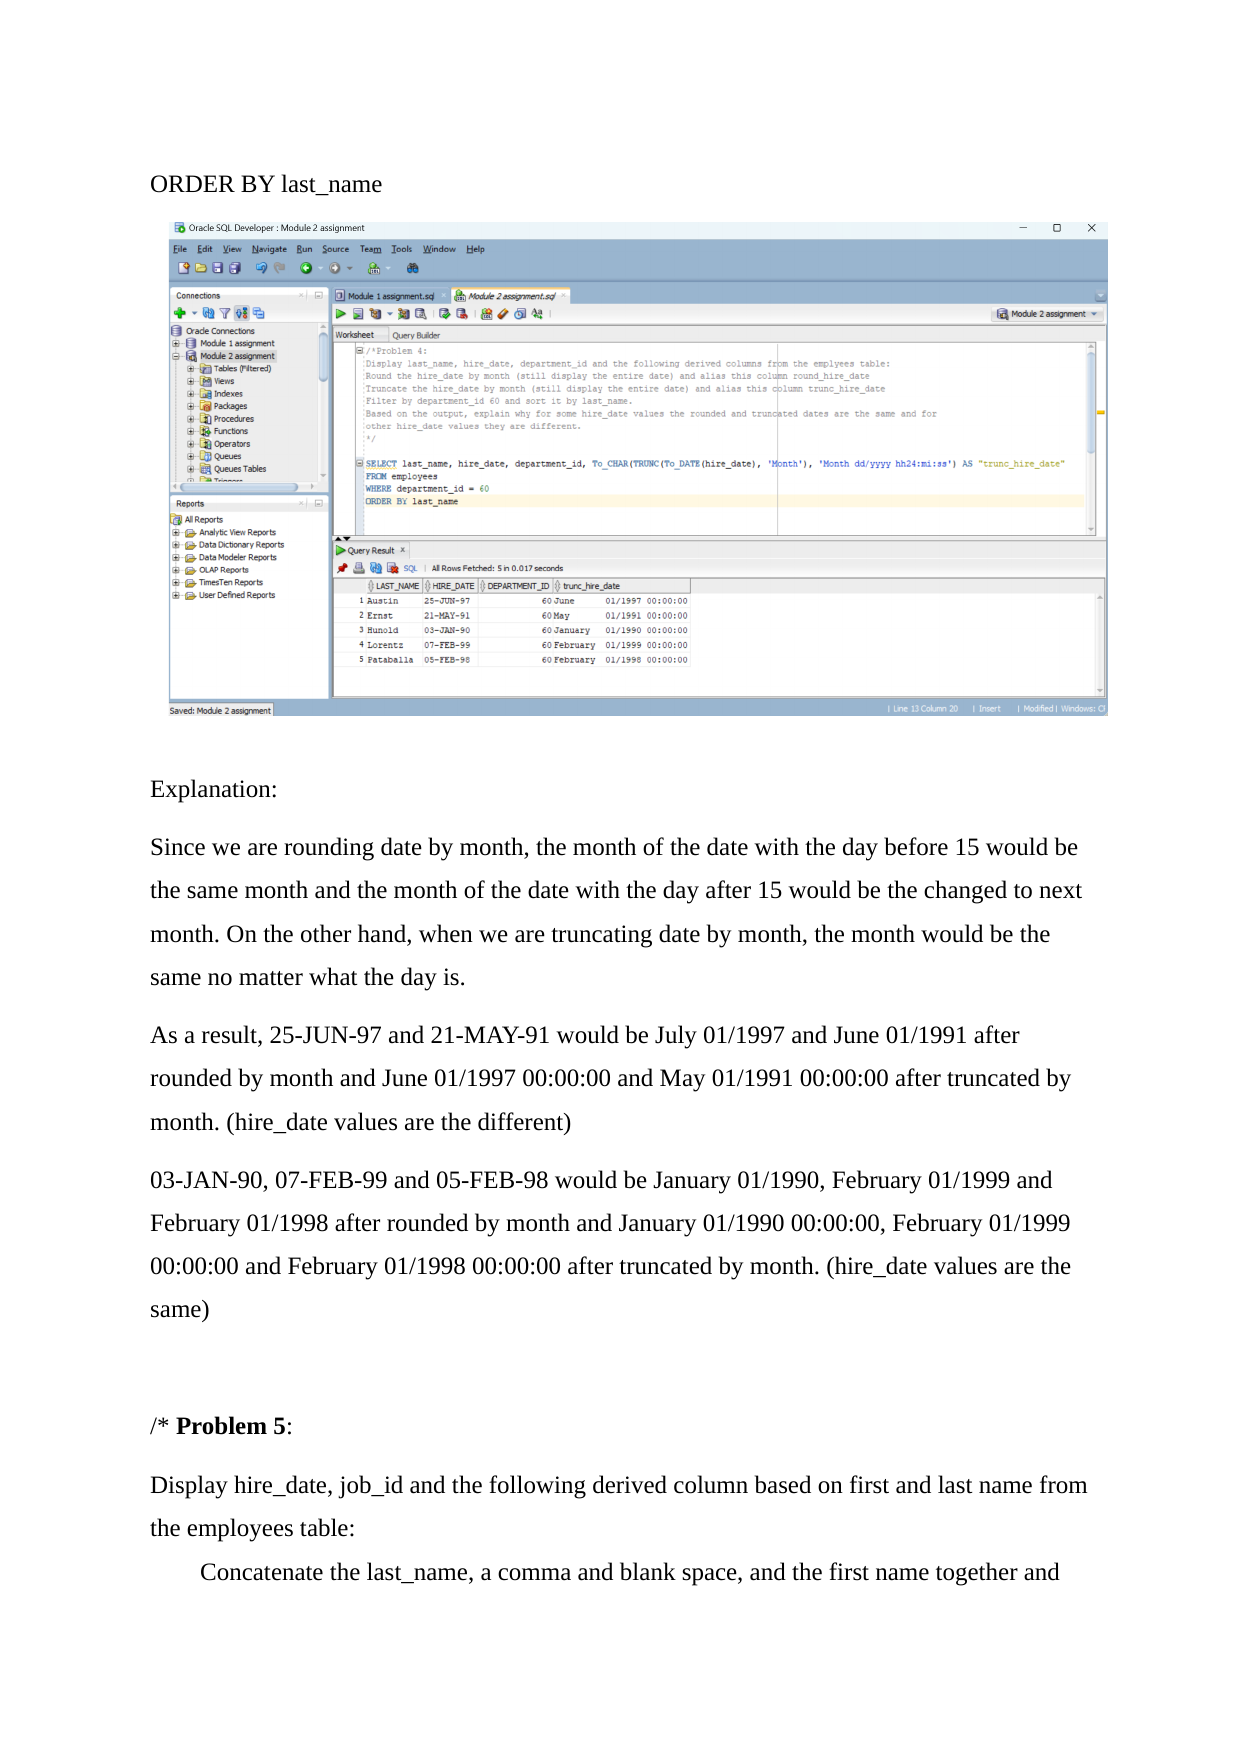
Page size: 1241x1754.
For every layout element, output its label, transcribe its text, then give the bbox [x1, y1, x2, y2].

text Explanation: [150, 770, 1090, 807]
text /* Problem 5: [150, 1407, 1090, 1444]
text Since we are rounding date by month, the month of the date with the day before 15 would be the same month and the month of the date with the day after 15 would be the changed to next month. On the other hand, when we are truncating date by month, the month would be the same no matter what the day is. [150, 828, 1090, 995]
text 03-JAN-90, 07-FEB-99 and 05-FEB-98 would be January 01/1990, February 01/1999 and February 01/1998 after rounded by month and January 01/1990 00:00:00, February 01/1999 00:00:00 and February 01/1998 00:00:00 after truncated by month. (hire_date values are the same) [150, 1161, 1090, 1327]
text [150, 1465, 1090, 1589]
text ORDER BY last_name [150, 164, 1090, 202]
text As a result, 25-JUN-97 and 21-MAY-91 would be July 01/1997 and June 01/1991 after rounded by month and June 01/1997 00:00:00 and May 01/1991 00:00:00 after truncated by month. (hire_date values are the different) [150, 1016, 1090, 1140]
